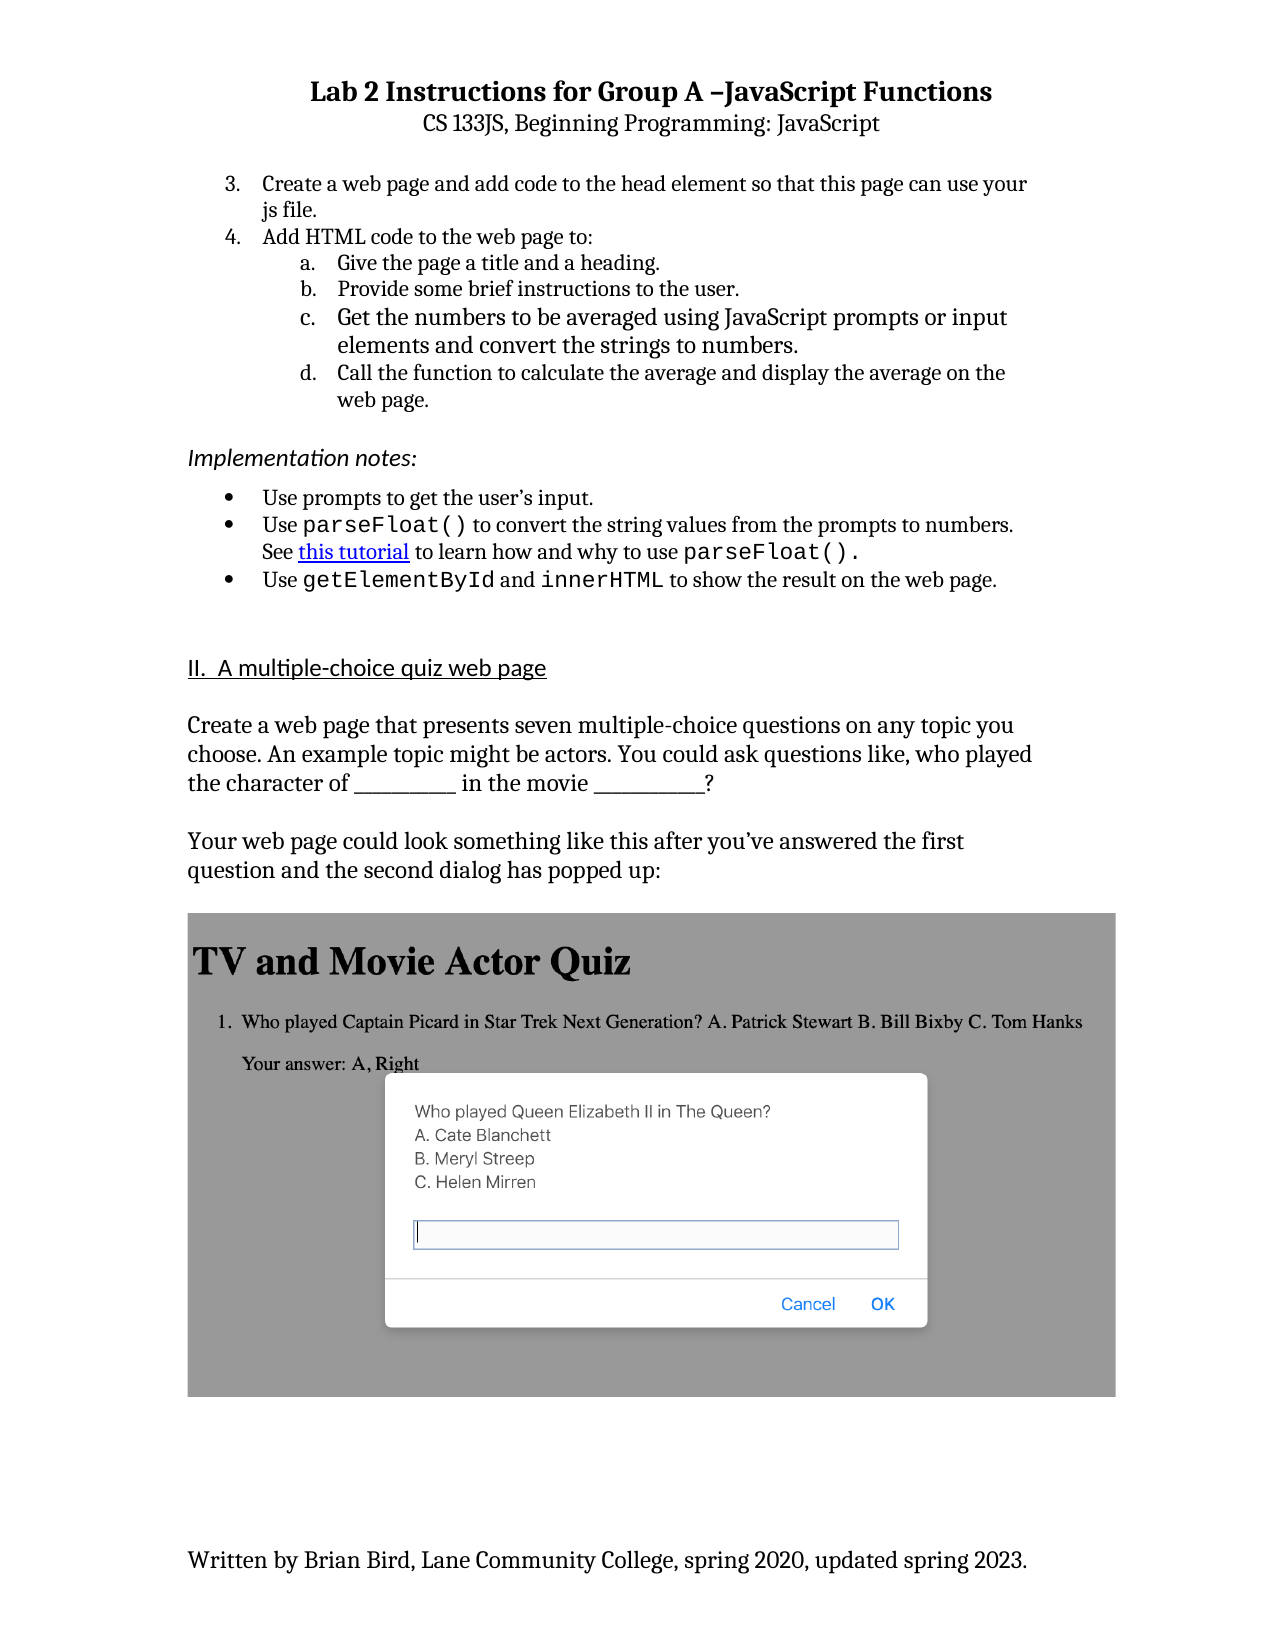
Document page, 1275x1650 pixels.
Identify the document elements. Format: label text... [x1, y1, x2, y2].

text Your web page could look something like this after you’ve answered the first question and the second dialog has popped up: [187, 827, 1041, 884]
list Use prompts to get the user’s input. [225, 485, 1041, 511]
list Create a web page and add code to the head element so that this page can use your js file. [225, 171, 1041, 223]
text II. A multiple-choice quiz web page [187, 652, 1041, 682]
list Call the function to calculate the average and display the average on the web page. [300, 360, 1041, 413]
list Provide some brief instructions to the user. [300, 276, 1041, 303]
list Use parseFloat() to convert the string values from the prompts to numbers. See this tutorial to learn how and why to use parseFloat(). [225, 511, 1041, 566]
list Use getElementById and innerHTML to show the result on the web page. [225, 566, 1041, 594]
text Create a web page that presents seven multiple-choice questions on any topic you choose. An example topic might be actors. You could ask questions like, who played the character of ___________ in the movie ____________? [187, 711, 1041, 798]
text Implementation notes: [187, 442, 1041, 472]
list Give the page a title and a heading. [300, 250, 1041, 276]
list Add HTML code to the web page to: [225, 223, 1041, 250]
picture [187, 913, 1116, 1397]
list Get the numbers to be averaged using JavaScript prompts or input elements and convert the strings to numbers. [300, 303, 1041, 360]
